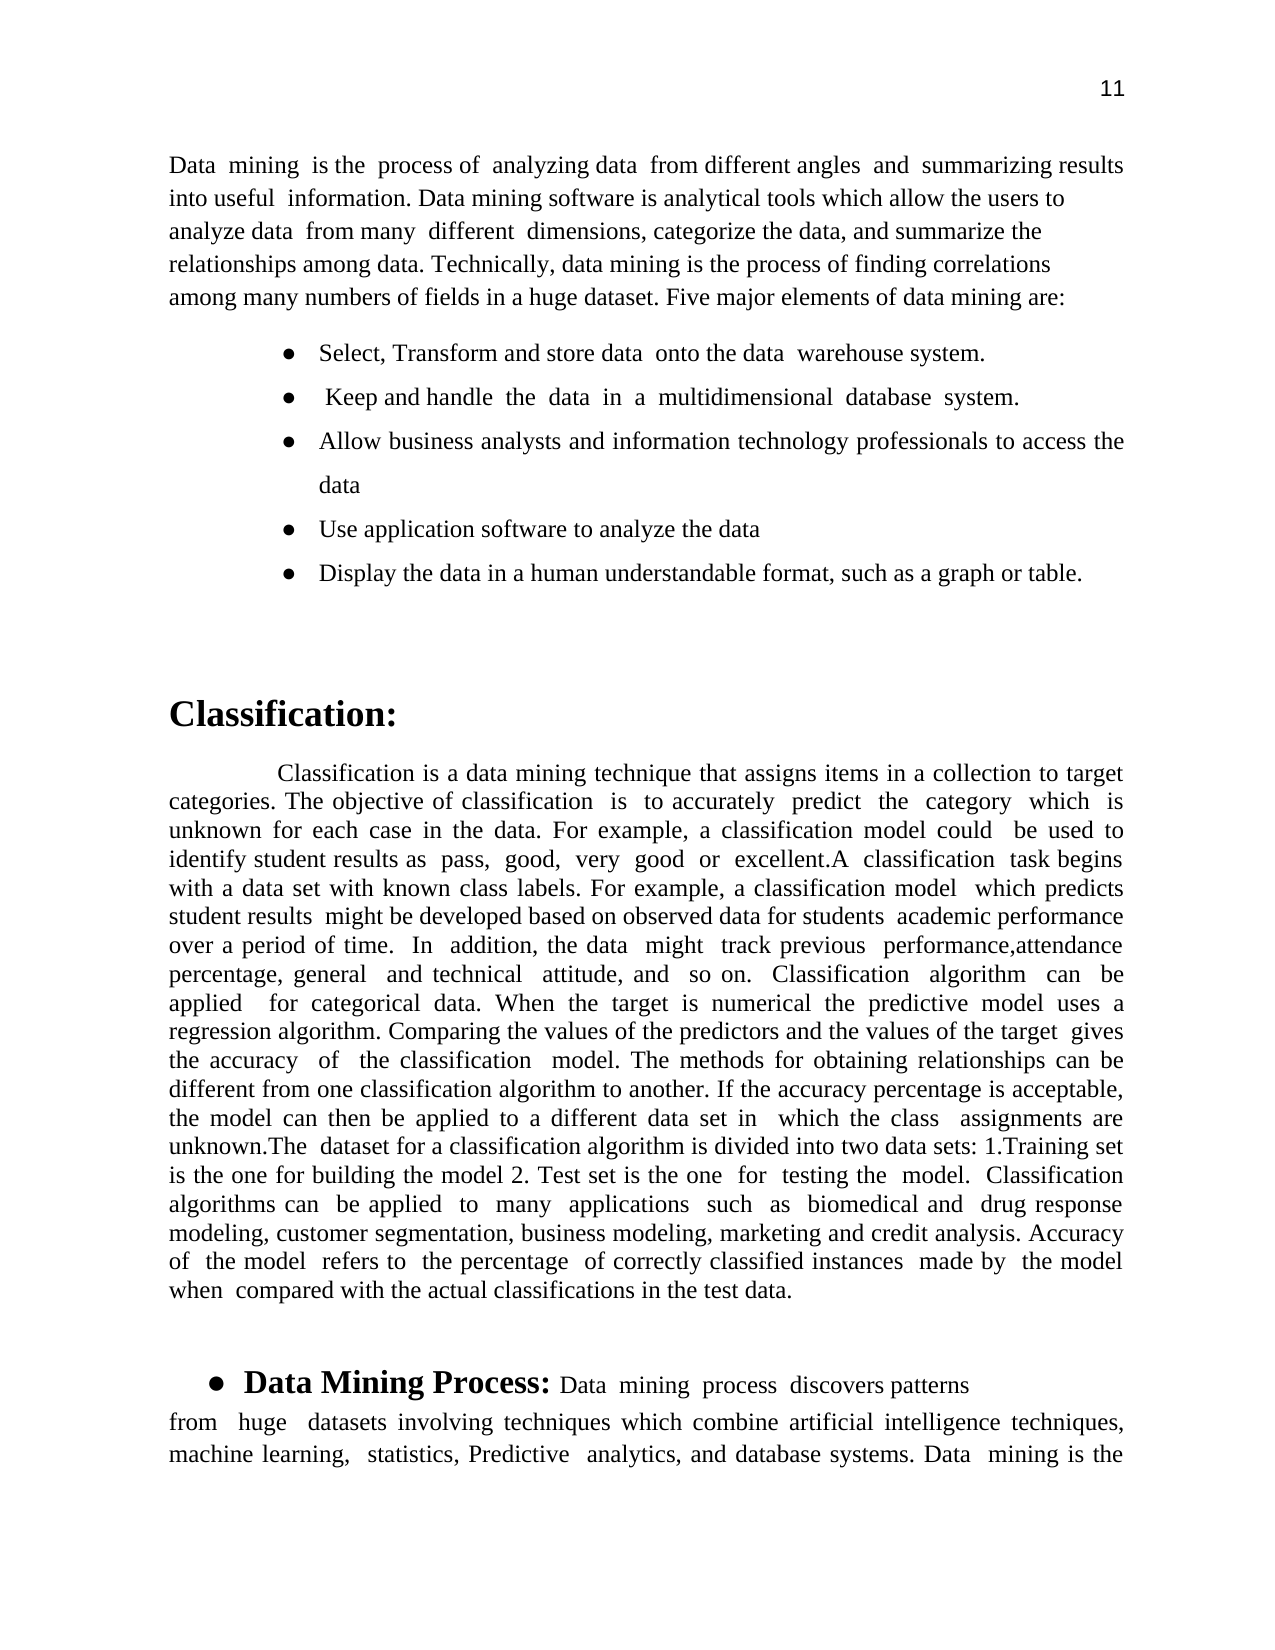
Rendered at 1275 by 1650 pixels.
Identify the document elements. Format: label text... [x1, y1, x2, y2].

list Use application software to analyze the data [281, 514, 1125, 543]
list Keep and handle the data in a multidimensional database system. [281, 382, 1125, 411]
list Display the data in a human understandable format, such as a graph or table. [281, 558, 1125, 587]
list Data Mining Process: Data mining process discovers patterns [206, 1362, 1125, 1401]
text Classification: [169, 692, 1125, 735]
text Classification is a data mining technique that assigns items in a collection to target categories. The objective of classification is to accurately predict the category which is unknown for each case in the data. For example, a classification model could be used to identify student results as pass, good, very good or excellent.A classification task begins with a data set with known class labels. For example, a classification model which predicts student results might be developed based on observed data for students academic performance over a period of time. In addition, the data might track previous performance,attendance percentage, general and technical attitude, and so on. Classification algorithm can be applied for categorical data. When the target is numerical the predictive model uses a regression algorithm. Comparing the values of the predictors and the values of the target gives the accuracy of the classification model. The methods for obtaining relationships can be different from one classification algorithm to another. If the accuracy percentage is acceptable, the model can then be applied to a different data set in which the class assignments are unknown.The dataset for a classification algorithm is divided into two data sets: 1.Training set is the one for building the model 2. Test set is the one for testing the model. Classification algorithms can be applied to many applications such as biomedical and drug response modeling, customer segmentation, business modeling, marketing and credit analysis. Accuracy of the model refers to the percentage of correctly classified instances made by the model when compared with the actual classifications in the test data. [169, 758, 1125, 1304]
list Select, Transform and store data onto the data warehouse system. [281, 338, 1125, 367]
list Allow business analysts and information technology professionals to access the data [281, 426, 1125, 499]
text Data mining is the process of analyzing data from different angles and summarizing results into useful information. Data mining software is analytical tools which allow the users to analyze data from many different dimensions, categorize the data, and summarize the relationships among data. Technically, data mining is the process of finding correlations among many numbers of fields in a huge dataset. Five major elements of data mining are: [169, 150, 1125, 311]
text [169, 1407, 1125, 1468]
